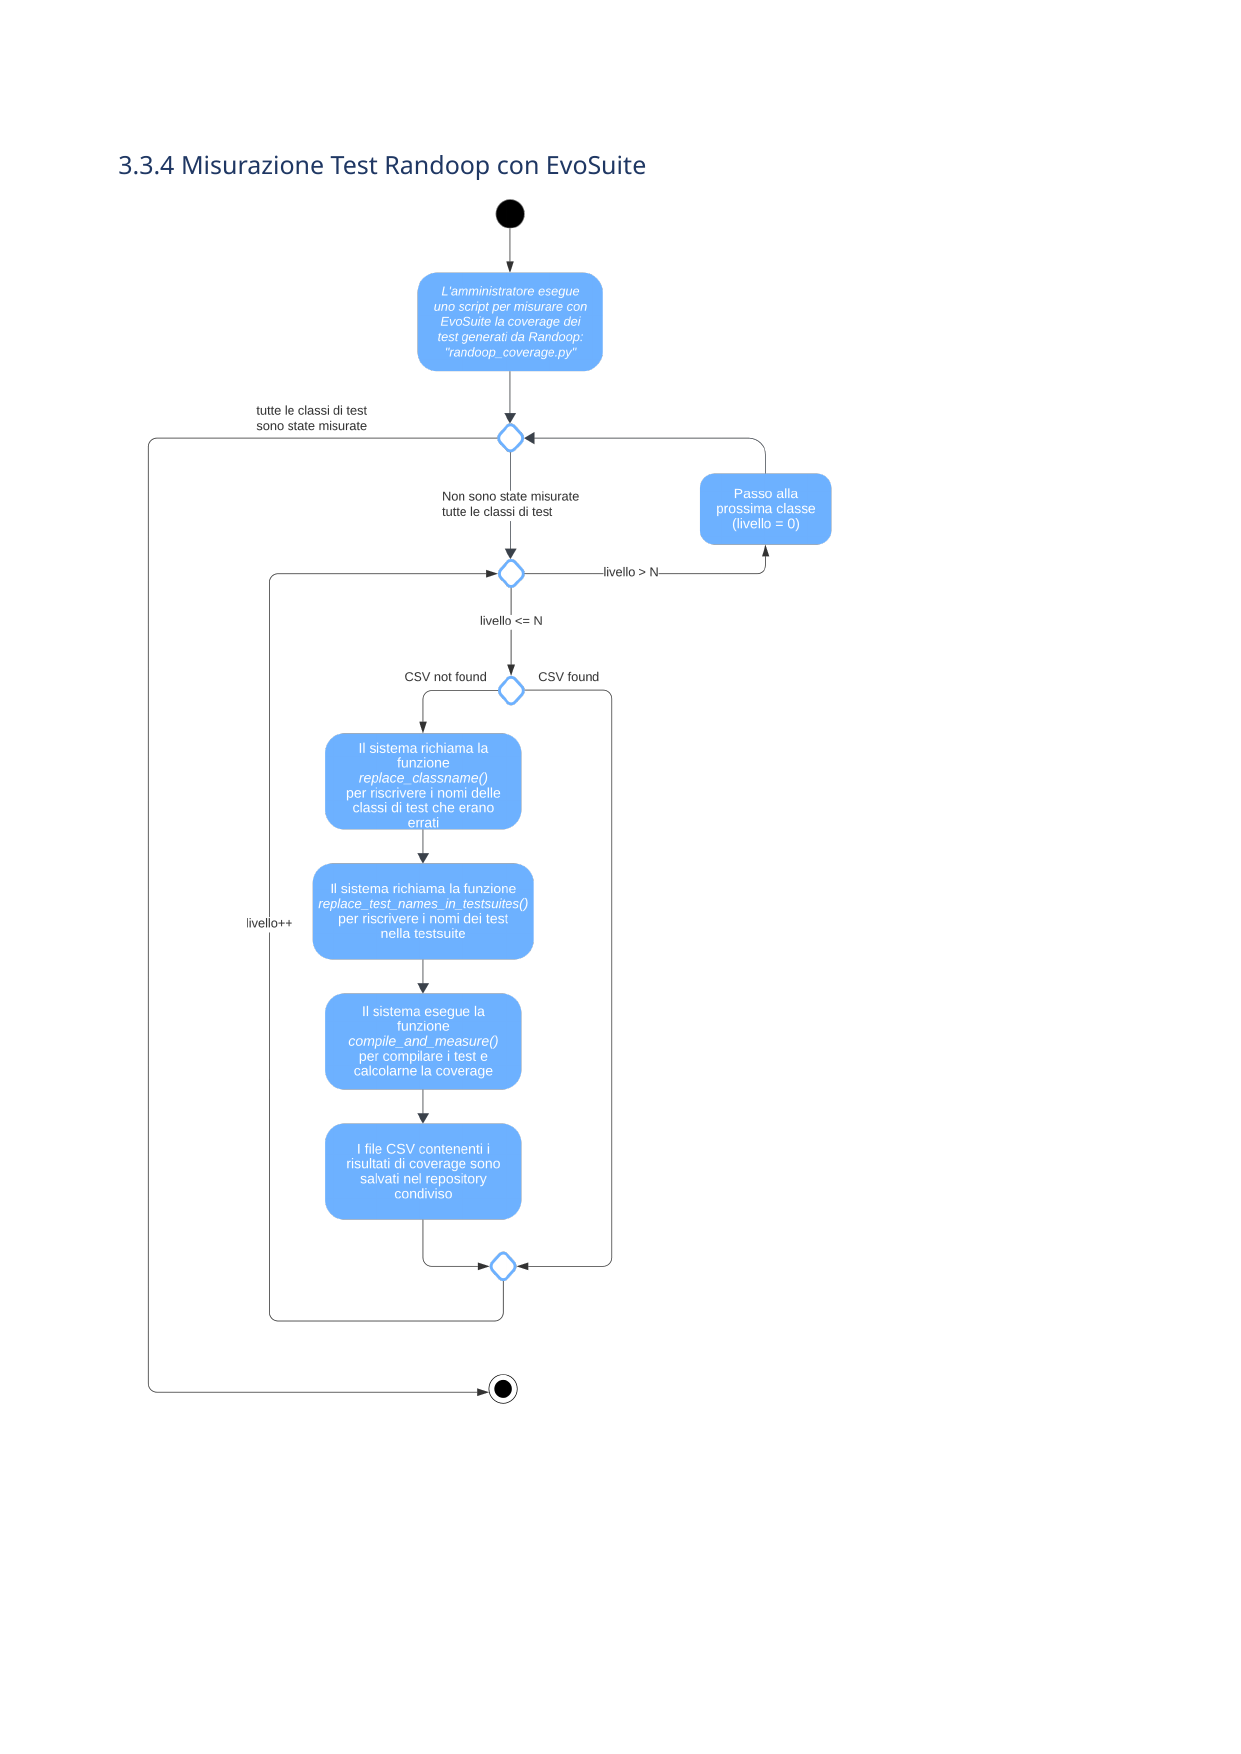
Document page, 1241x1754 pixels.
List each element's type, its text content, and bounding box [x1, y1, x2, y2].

picture [118, 183, 851, 1419]
